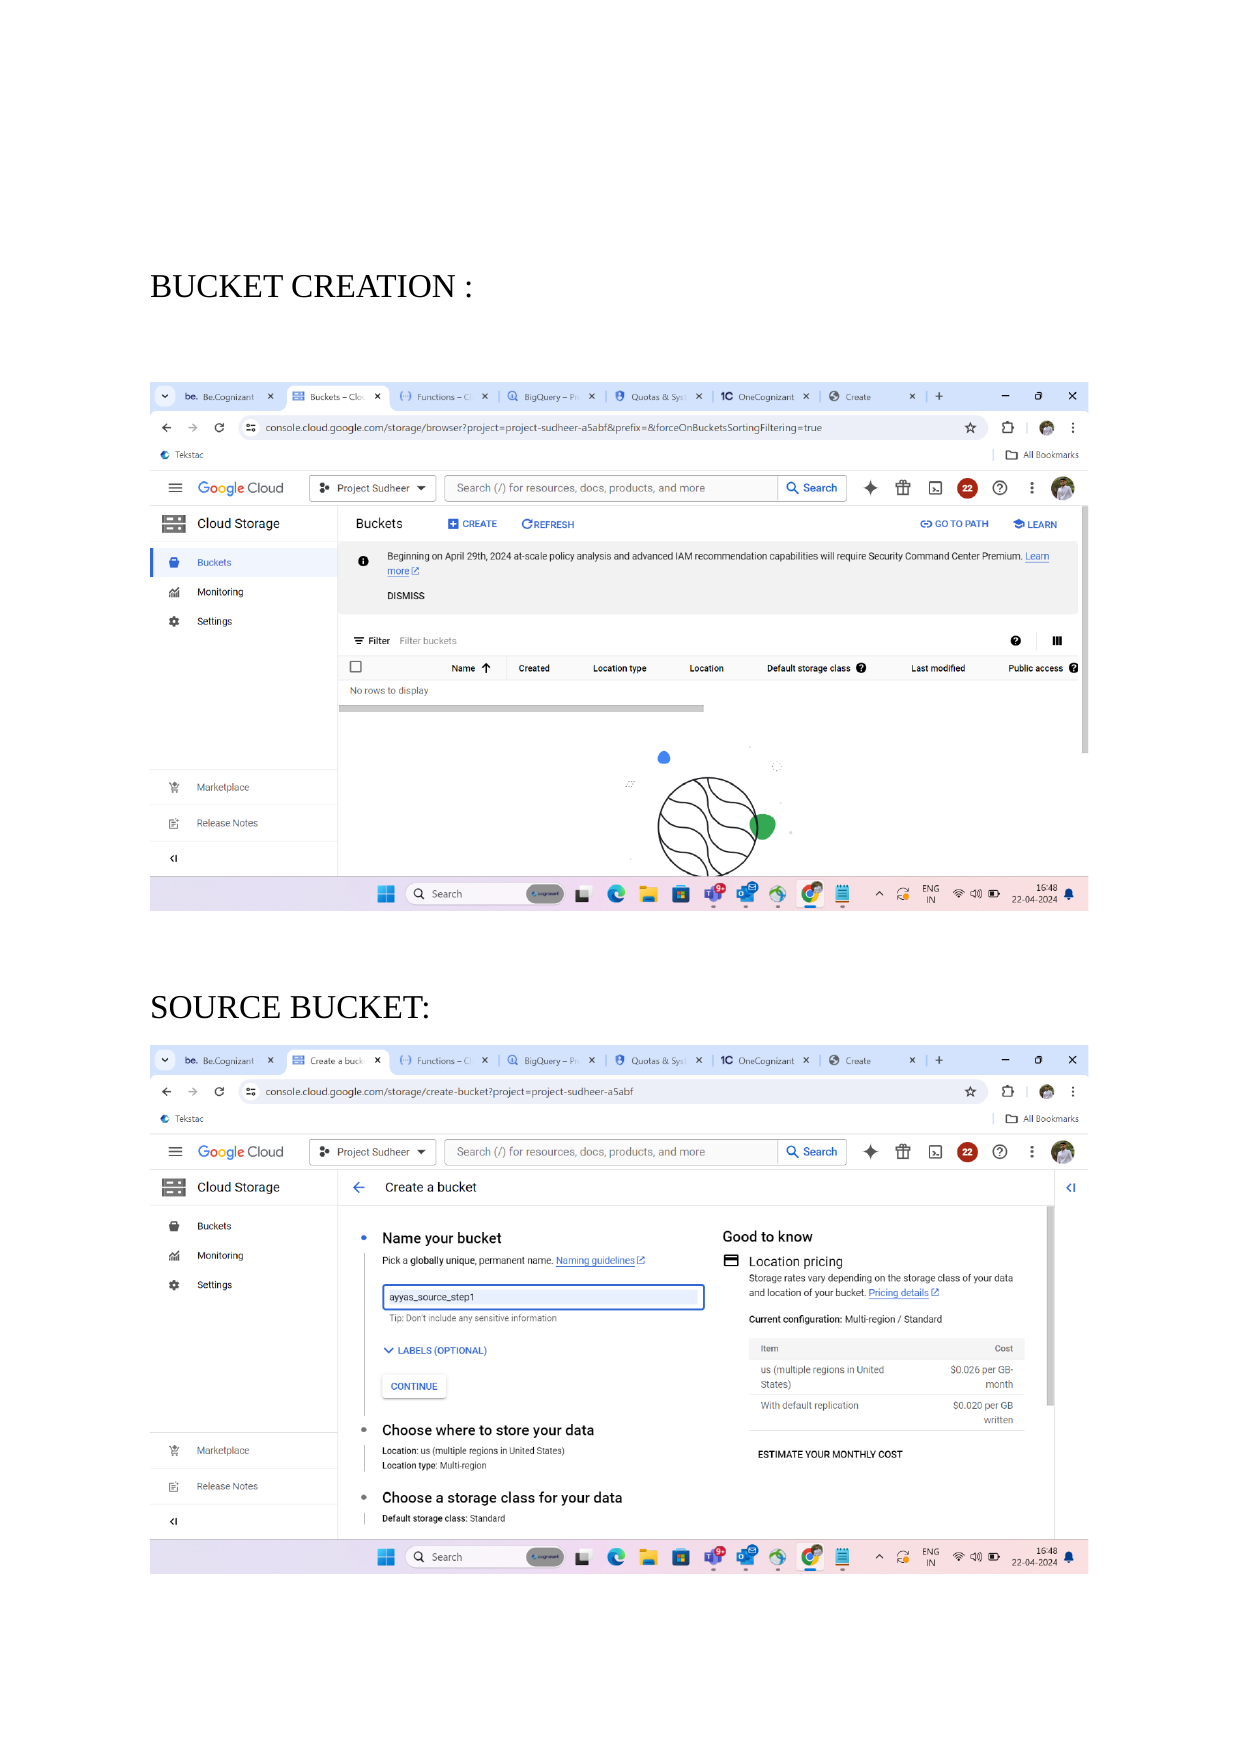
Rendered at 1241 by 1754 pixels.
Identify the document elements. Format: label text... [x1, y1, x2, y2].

text SOURCE BUCKET: [150, 987, 1090, 1026]
picture [150, 382, 1089, 911]
picture [150, 1045, 1089, 1574]
text BUCKET CREATION : [150, 266, 1090, 304]
